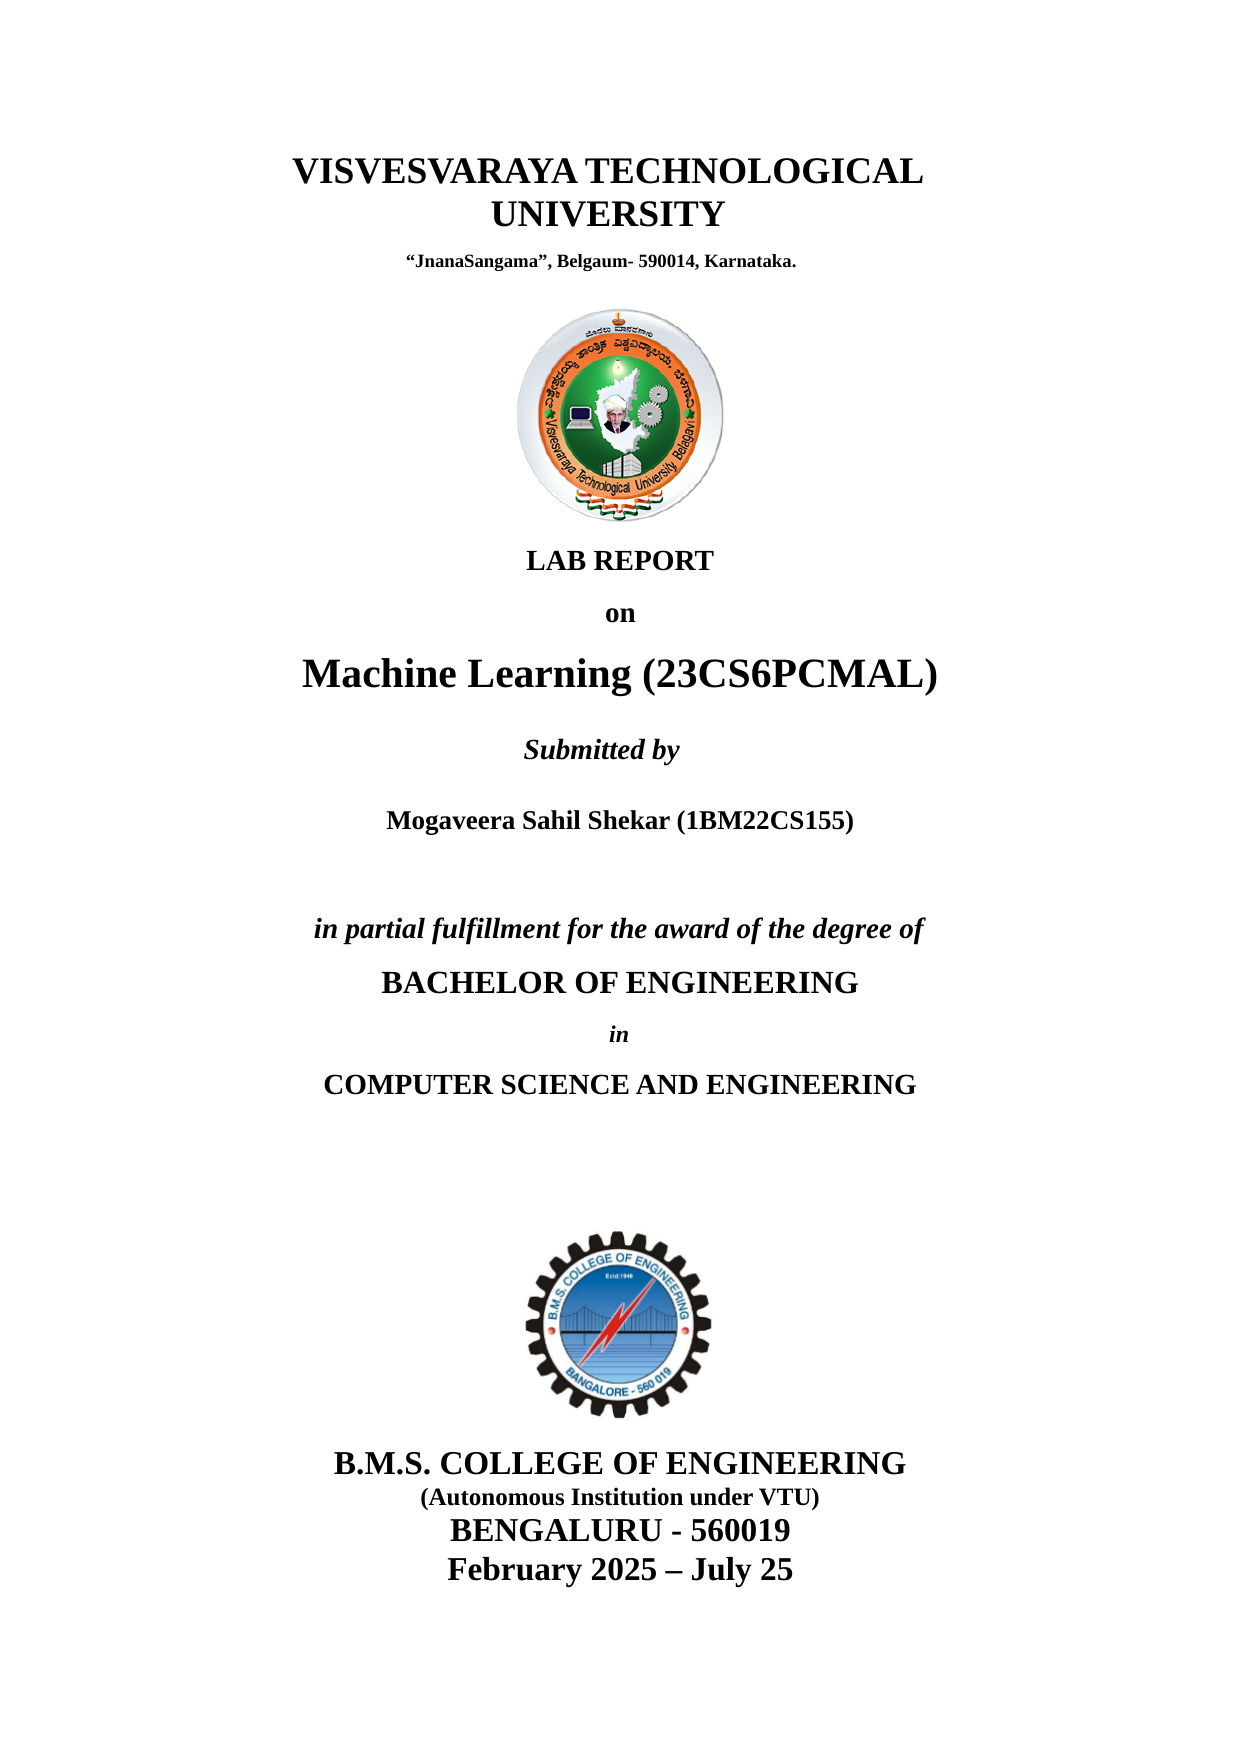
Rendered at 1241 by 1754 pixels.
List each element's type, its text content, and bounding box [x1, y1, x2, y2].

text “JnanaSangama”, Belgaum- 590014, Karnataka. [199, 251, 1003, 272]
text on [150, 595, 1090, 629]
text Submitted by [205, 732, 998, 766]
text BACHELOR OF ENGINEERING [150, 964, 1090, 1001]
text COMPUTER SCIENCE AND ENGINEERING [150, 1067, 1090, 1101]
picture [511, 307, 729, 524]
text February 2025 – July 25 [150, 1549, 1090, 1587]
text BENGALURU - 560019 [150, 1511, 1090, 1549]
text B.M.S. COLLEGE OF ENGINEERING [150, 1444, 1090, 1482]
text Machine Learning (23CS6PCMAL) [150, 648, 1090, 696]
text Mogaveera Sahil Shekar (1BM22CS155) [150, 804, 1090, 835]
picture [515, 1225, 725, 1425]
text VISVESVARAYA TECHNOLOGICAL UNIVERSITY [178, 150, 1038, 234]
text LAB REPORT [150, 543, 1090, 576]
text (Autonomous Institution under VTU) [150, 1482, 1090, 1511]
text in [150, 1021, 1090, 1048]
text in partial fulfillment for the award of the degree of [150, 911, 1090, 944]
